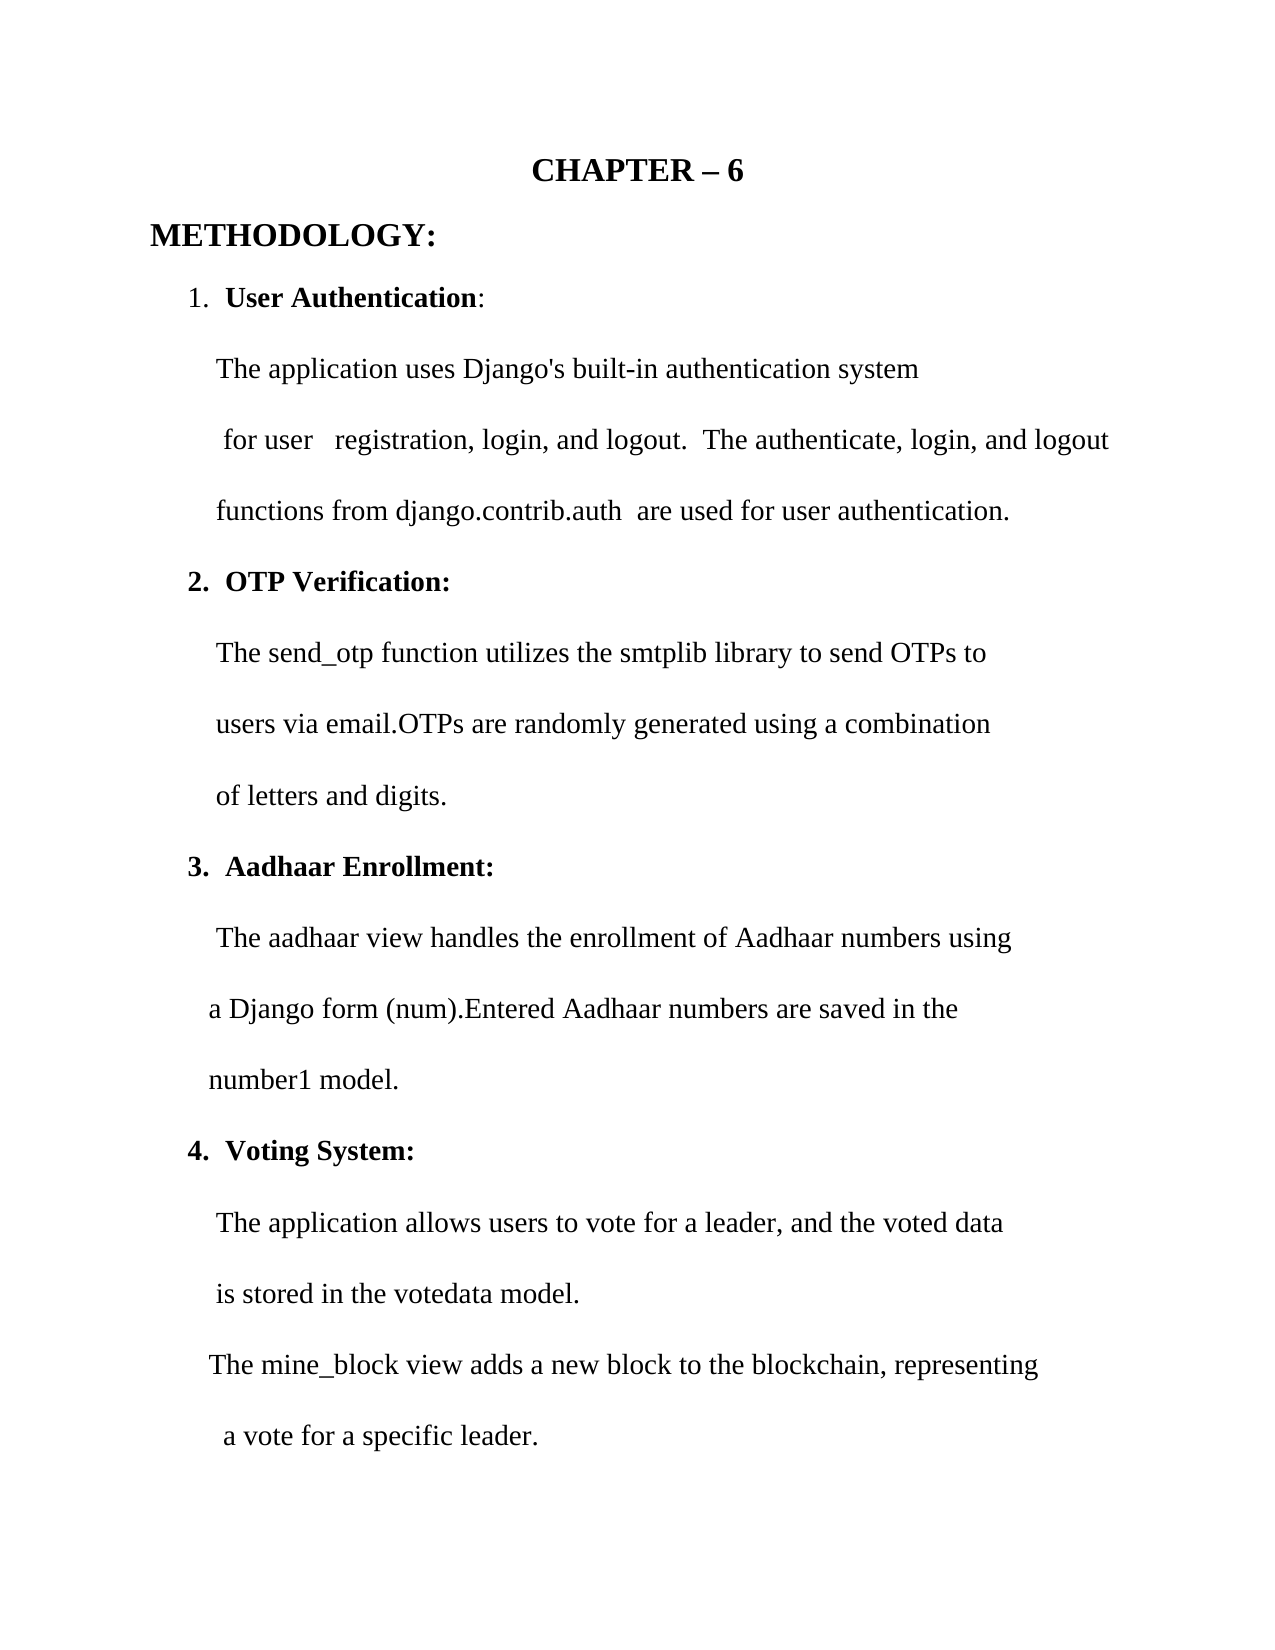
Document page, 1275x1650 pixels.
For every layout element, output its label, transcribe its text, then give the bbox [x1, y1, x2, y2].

text The application uses Django's built-in authentication system [150, 351, 1125, 384]
text CHAPTER – 6 [150, 150, 1125, 188]
text functions from django.contrib.auth are used for user authentication. [150, 493, 1125, 527]
text is stored in the votedata model. [150, 1276, 1125, 1309]
list OTP Verification: [187, 564, 1125, 598]
text a vote for a specific leader. [150, 1418, 1125, 1452]
text of letters and digits. [150, 778, 1125, 811]
text number1 model. [150, 1062, 1125, 1096]
text METHODOLOGY: [150, 215, 1125, 253]
text The send_otp function utilizes the smtplib library to send OTPs to [150, 636, 1125, 669]
text The aadhaar view handles the enrollment of Aadhaar numbers using [150, 920, 1125, 954]
text users via email.OTPs are randomly generated using a combination [150, 707, 1125, 740]
list User Authentication: [187, 280, 1125, 313]
list Aadhaar Enrollment: [187, 849, 1125, 882]
text The application allows users to vote for a leader, and the voted data [150, 1205, 1125, 1238]
text The mine_block view adds a new block to the blockchain, representing [150, 1347, 1125, 1381]
list Voting System: [187, 1133, 1125, 1167]
text for user registration, login, and logout. The authenticate, login, and logout [150, 422, 1125, 456]
text a Django form (num).Entered Aadhaar numbers are saved in the [150, 991, 1125, 1025]
